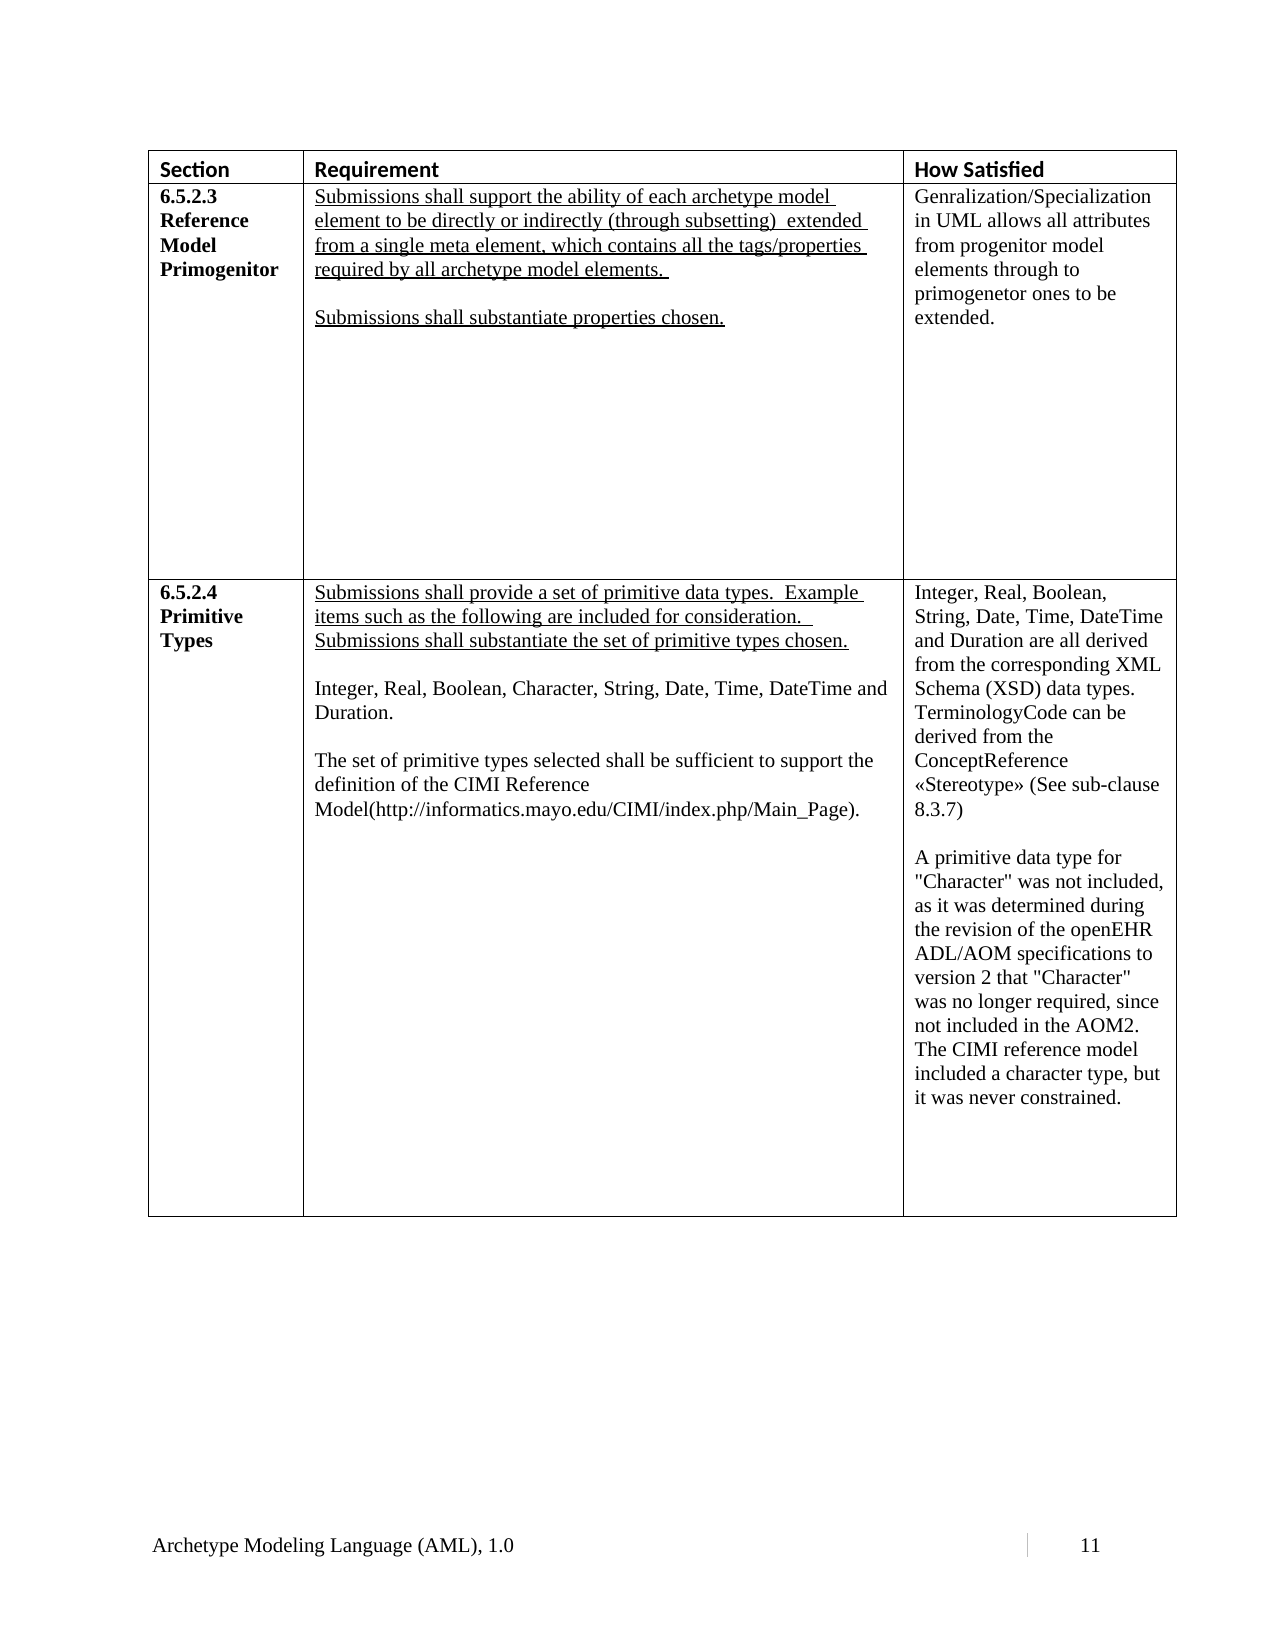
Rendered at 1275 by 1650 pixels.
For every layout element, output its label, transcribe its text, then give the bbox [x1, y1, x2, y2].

table_cell 6.5.2.4 Primitive Types [149, 580, 303, 1216]
table_header Section [149, 151, 303, 183]
table_cell Integer, Real, Boolean, String, Date, Time, DateTime and Duration are all derived from the corresponding XML Schema (XSD) data types. TerminologyCode can be derived from the ConceptReference «Stereotype» (See sub-clause 8.3.7) A primitive data type for "Character" was not included, as it was determined during the revision of the openEHR ADL/AOM specifications to version 2 that "Character" was no longer required, since not included in the AOM2. The CIMI reference model included a character type, but it was never constrained. [904, 580, 1176, 1216]
table_header How Satisfied [904, 151, 1176, 183]
table_cell Genralization/Specialization in UML allows all attributes from progenitor model elements through to primogenetor ones to be extended. [904, 184, 1176, 579]
table_cell Submissions shall provide a set of primitive data types. Example items such as the following are included for consideration. Submissions shall substantiate the set of primitive types chosen. Integer, Real, Boolean, Character, String, Date, Time, DateTime and Duration. The set of primitive types selected shall be sufficient to support the definition of the CIMI Reference Model(http://informatics.mayo.edu/CIMI/index.php/Main_Page). [304, 580, 903, 1216]
table_cell 6.5.2.3 Reference Model Primogenitor [149, 184, 303, 579]
table_header Requirement [304, 151, 903, 183]
table_cell Submissions shall support the ability of each archetype model element to be directly or indirectly (through subsetting) extended from a single meta element, which contains all the tags/properties required by all archetype model elements. Submissions shall substantiate properties chosen. [304, 184, 903, 579]
